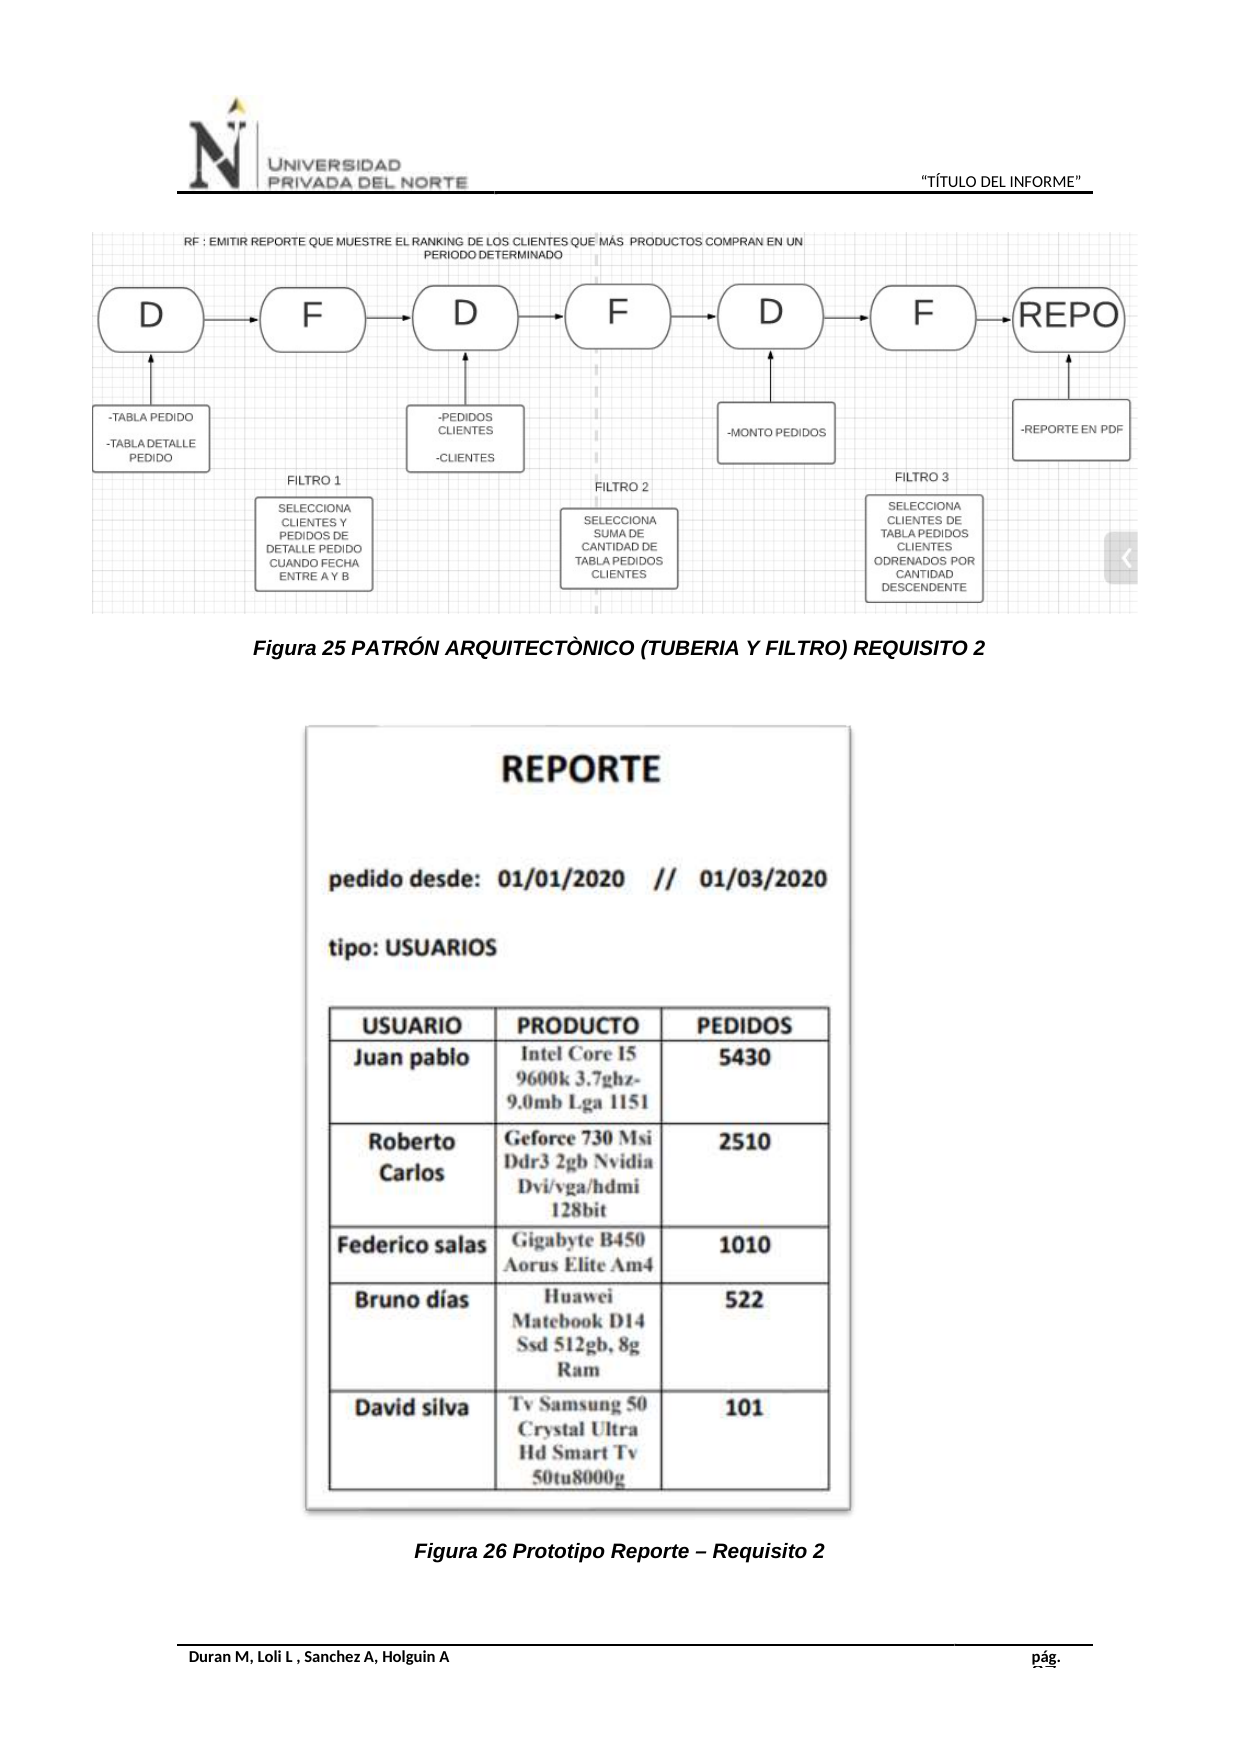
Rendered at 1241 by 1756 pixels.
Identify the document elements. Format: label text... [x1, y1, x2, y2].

text Figura 26 Prototipo Reporte – Requisito 2 [201, 1539, 1037, 1563]
picture [188, 95, 469, 191]
picture [298, 723, 859, 1520]
picture [92, 232, 1138, 614]
text Figura 25 PATRÓN ARQUITECTÒNICO (TUBERIA Y FILTRO) REQUISITO 2 [201, 636, 1037, 660]
